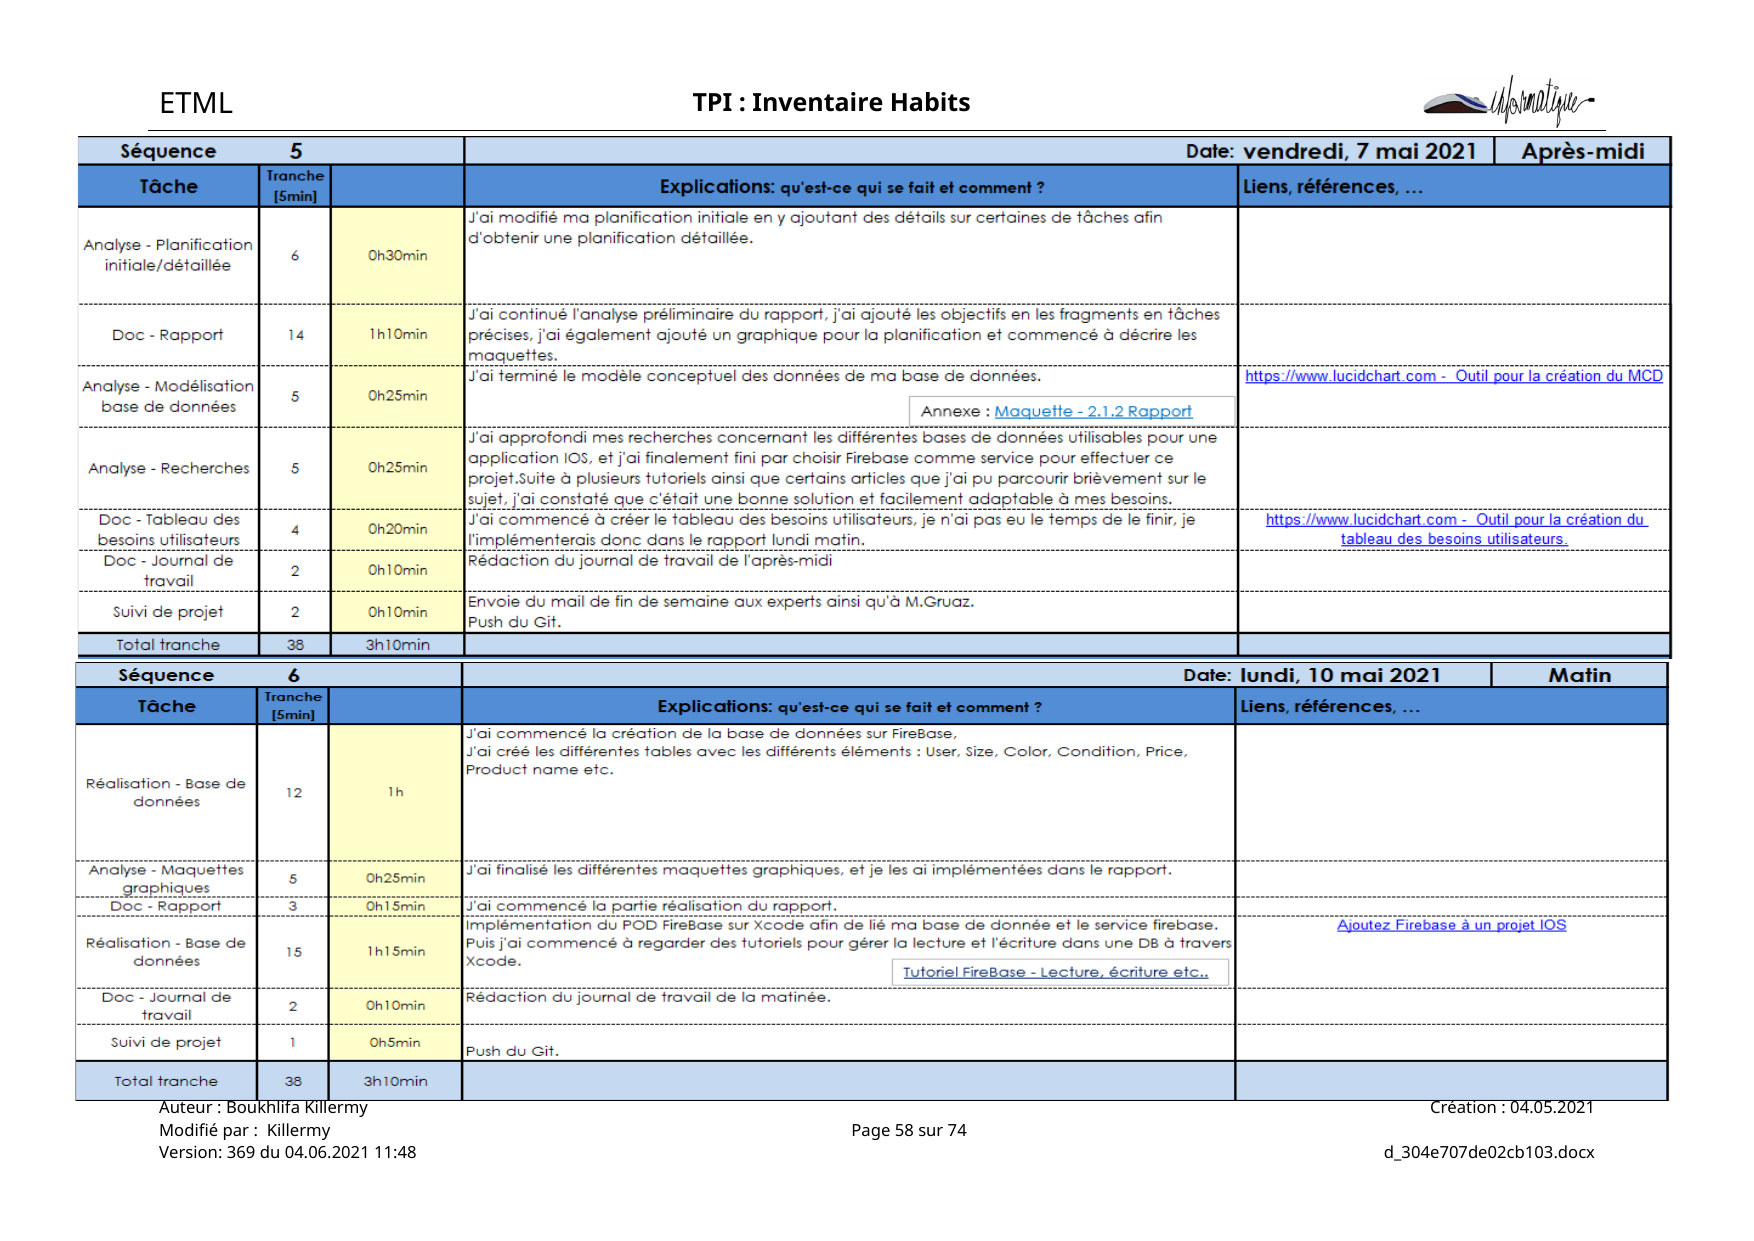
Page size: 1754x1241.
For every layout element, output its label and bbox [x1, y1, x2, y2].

picture [1423, 75, 1595, 128]
picture [75, 662, 1670, 1101]
picture [77, 136, 1673, 659]
